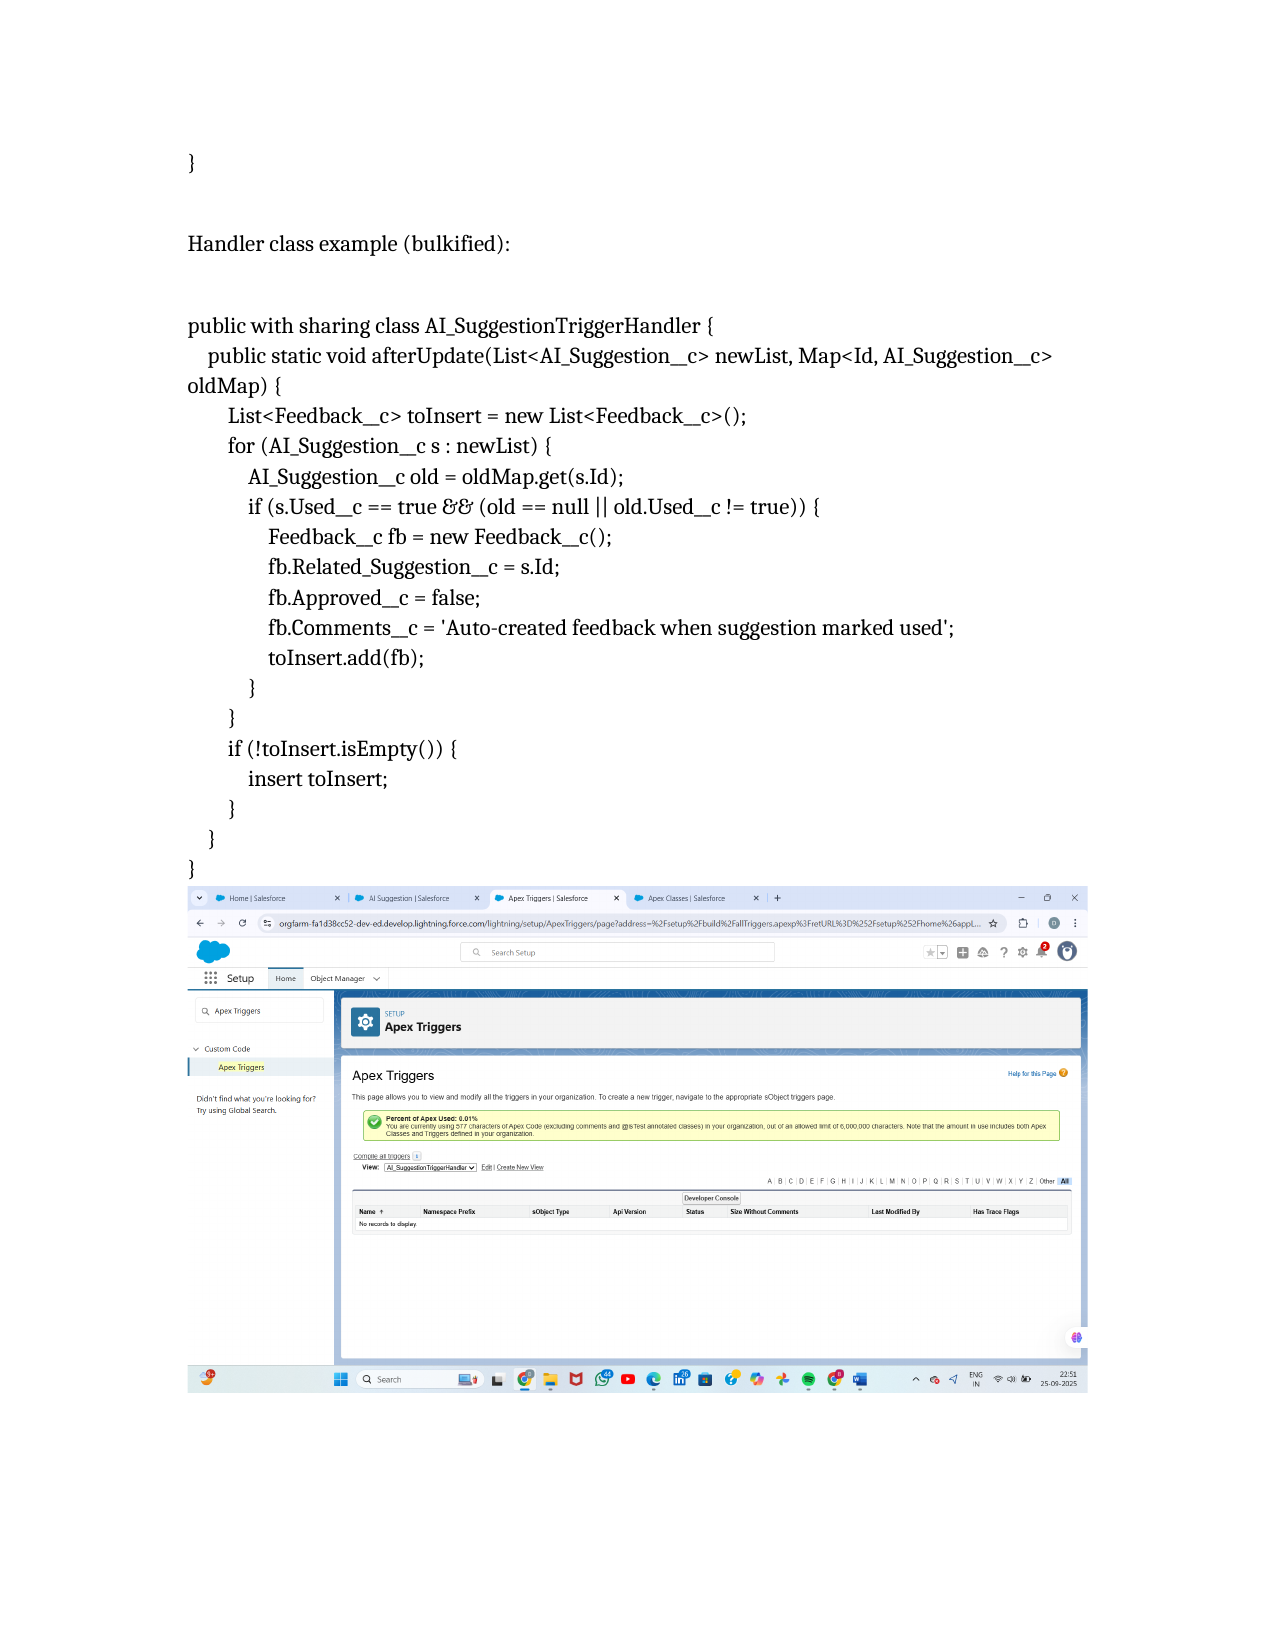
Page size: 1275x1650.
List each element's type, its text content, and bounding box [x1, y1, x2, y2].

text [187, 150, 1087, 207]
text public with sharing class AI_SuggestionTriggerHandler { public static void afterUpdate(List<AI_Suggestion__c> newList, Map<Id, AI_Suggestion__c> oldMap) { List<Feedback__c> toInsert = new List<Feedback__c>(); for (AI_Suggestion__c s : newList) { AI_Suggestion__c old = oldMap.get(s.Id); if (s.Used__c == true && (old == null || old.Used__c != true)) { Feedback__c fb = new Feedback__c(); fb.Related_Suggestion__c = s.Id; fb.Approved__c = false; fb.Comments__c = 'Auto-created feedback when suggestion marked used'; toInsert.add(fb); } } if (!toInsert.isEmpty()) { insert toInsert; } } } [187, 282, 1087, 886]
text Handler class example (bulkified): [187, 231, 1087, 258]
picture [187, 886, 1088, 1393]
